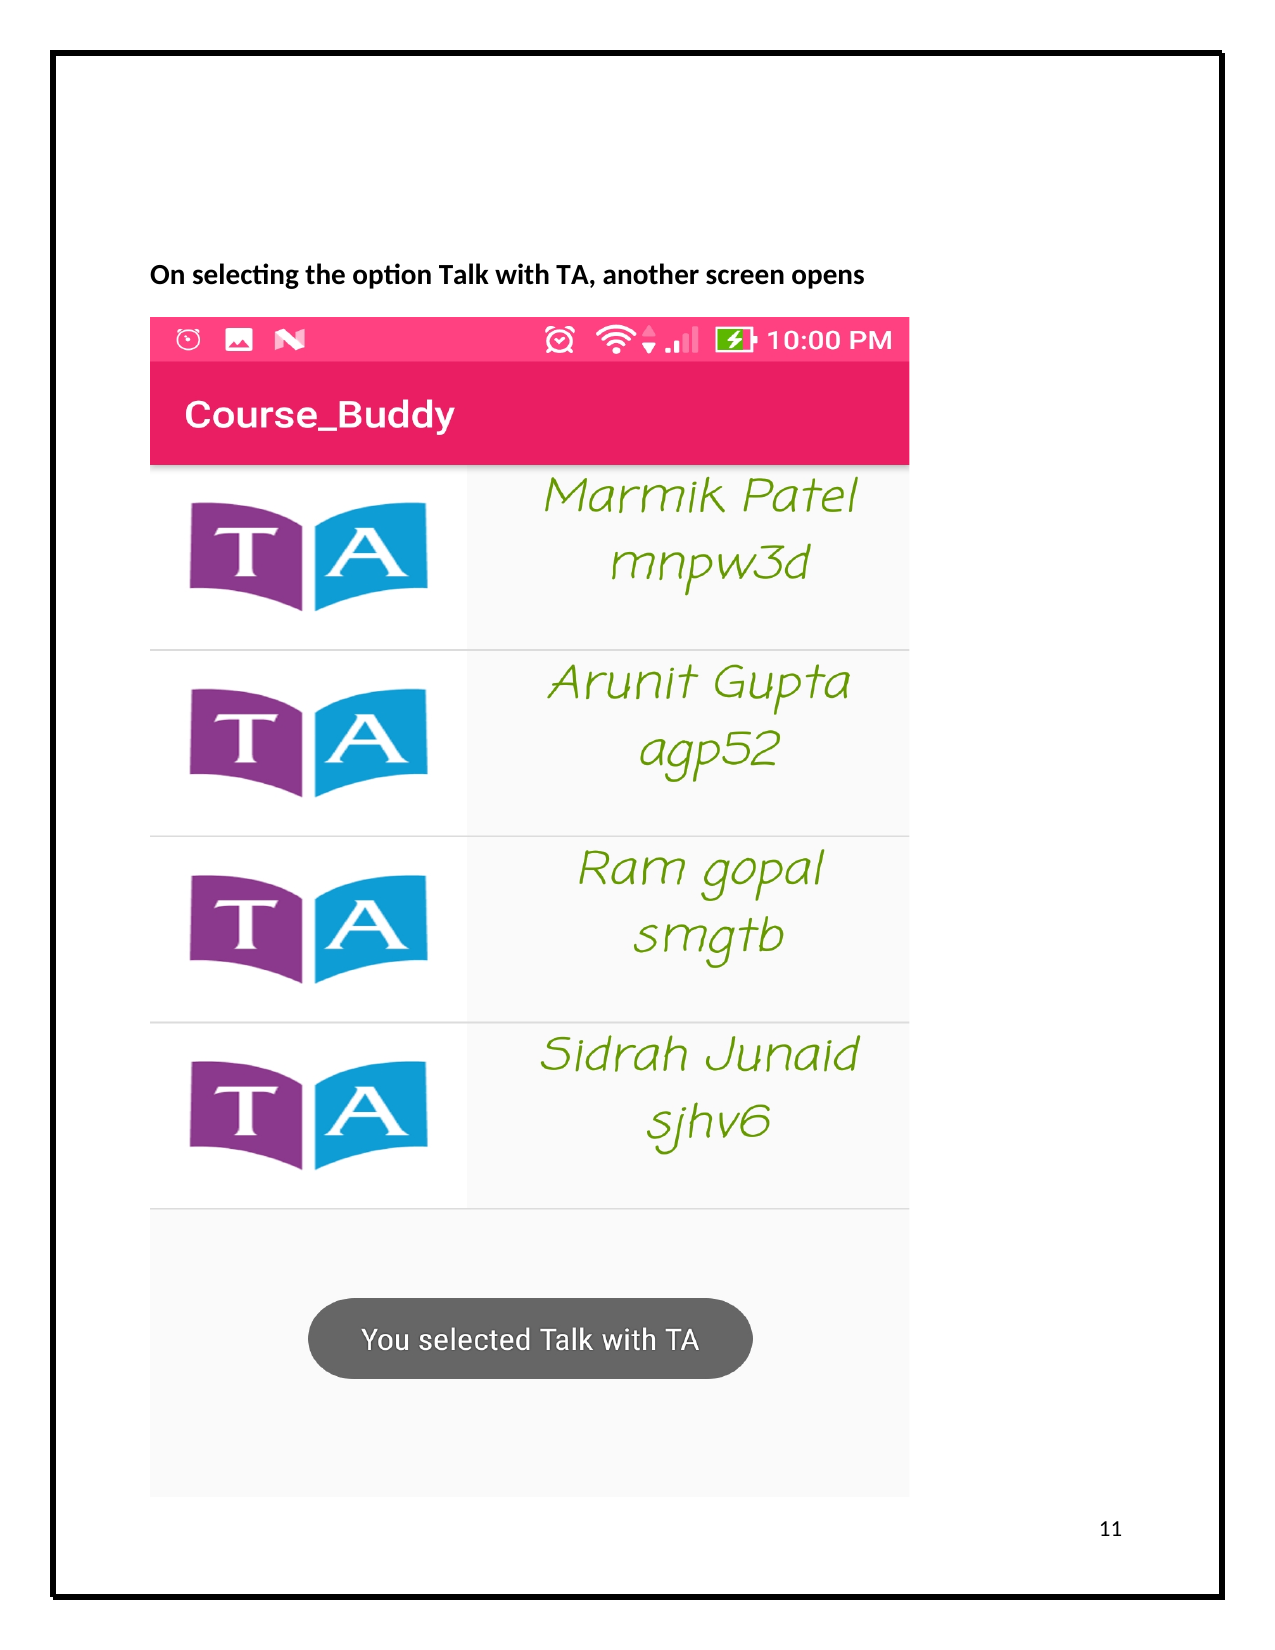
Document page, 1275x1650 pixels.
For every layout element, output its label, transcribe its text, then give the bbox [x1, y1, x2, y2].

text On selecting the option Talk with TA, another screen opens [150, 256, 1122, 291]
picture [150, 317, 910, 1497]
